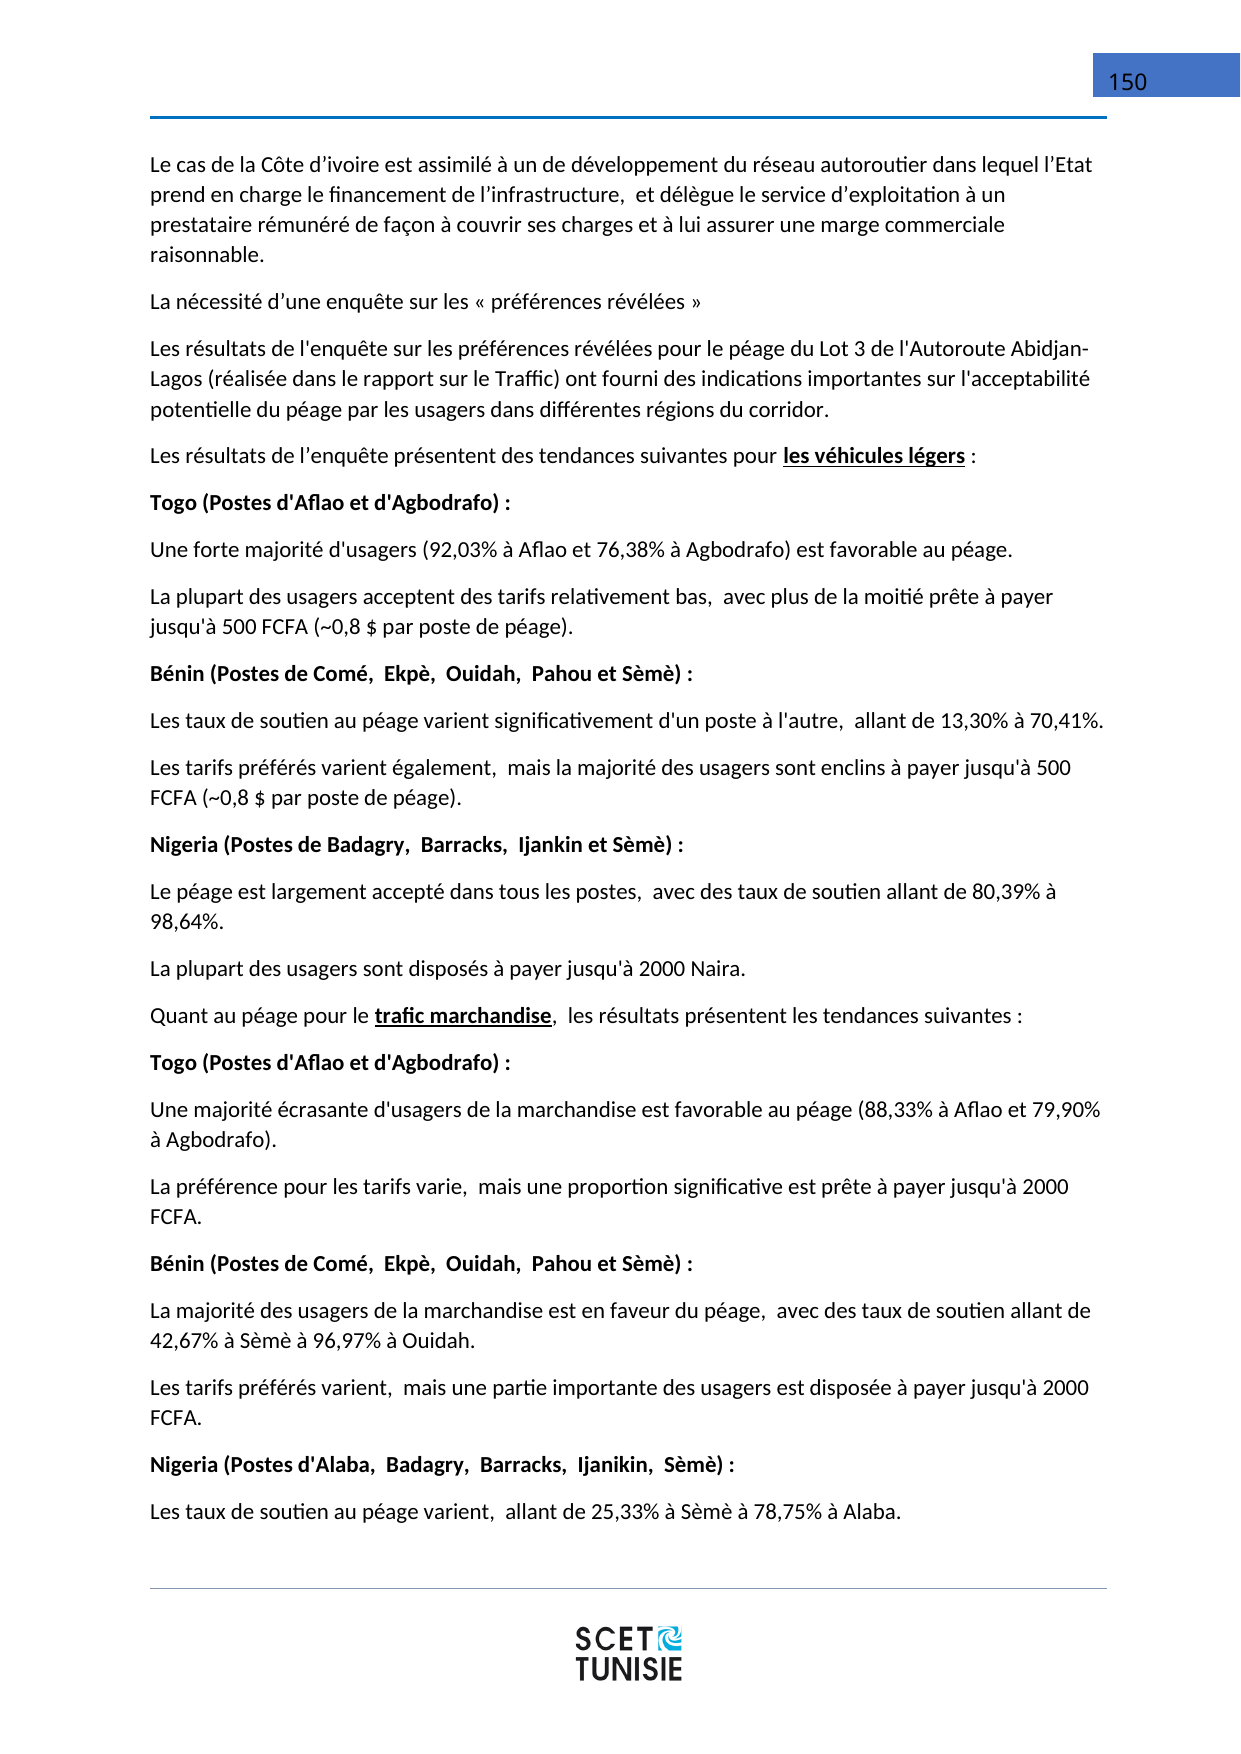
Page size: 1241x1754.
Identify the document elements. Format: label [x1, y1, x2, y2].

picture [575, 1626, 682, 1681]
